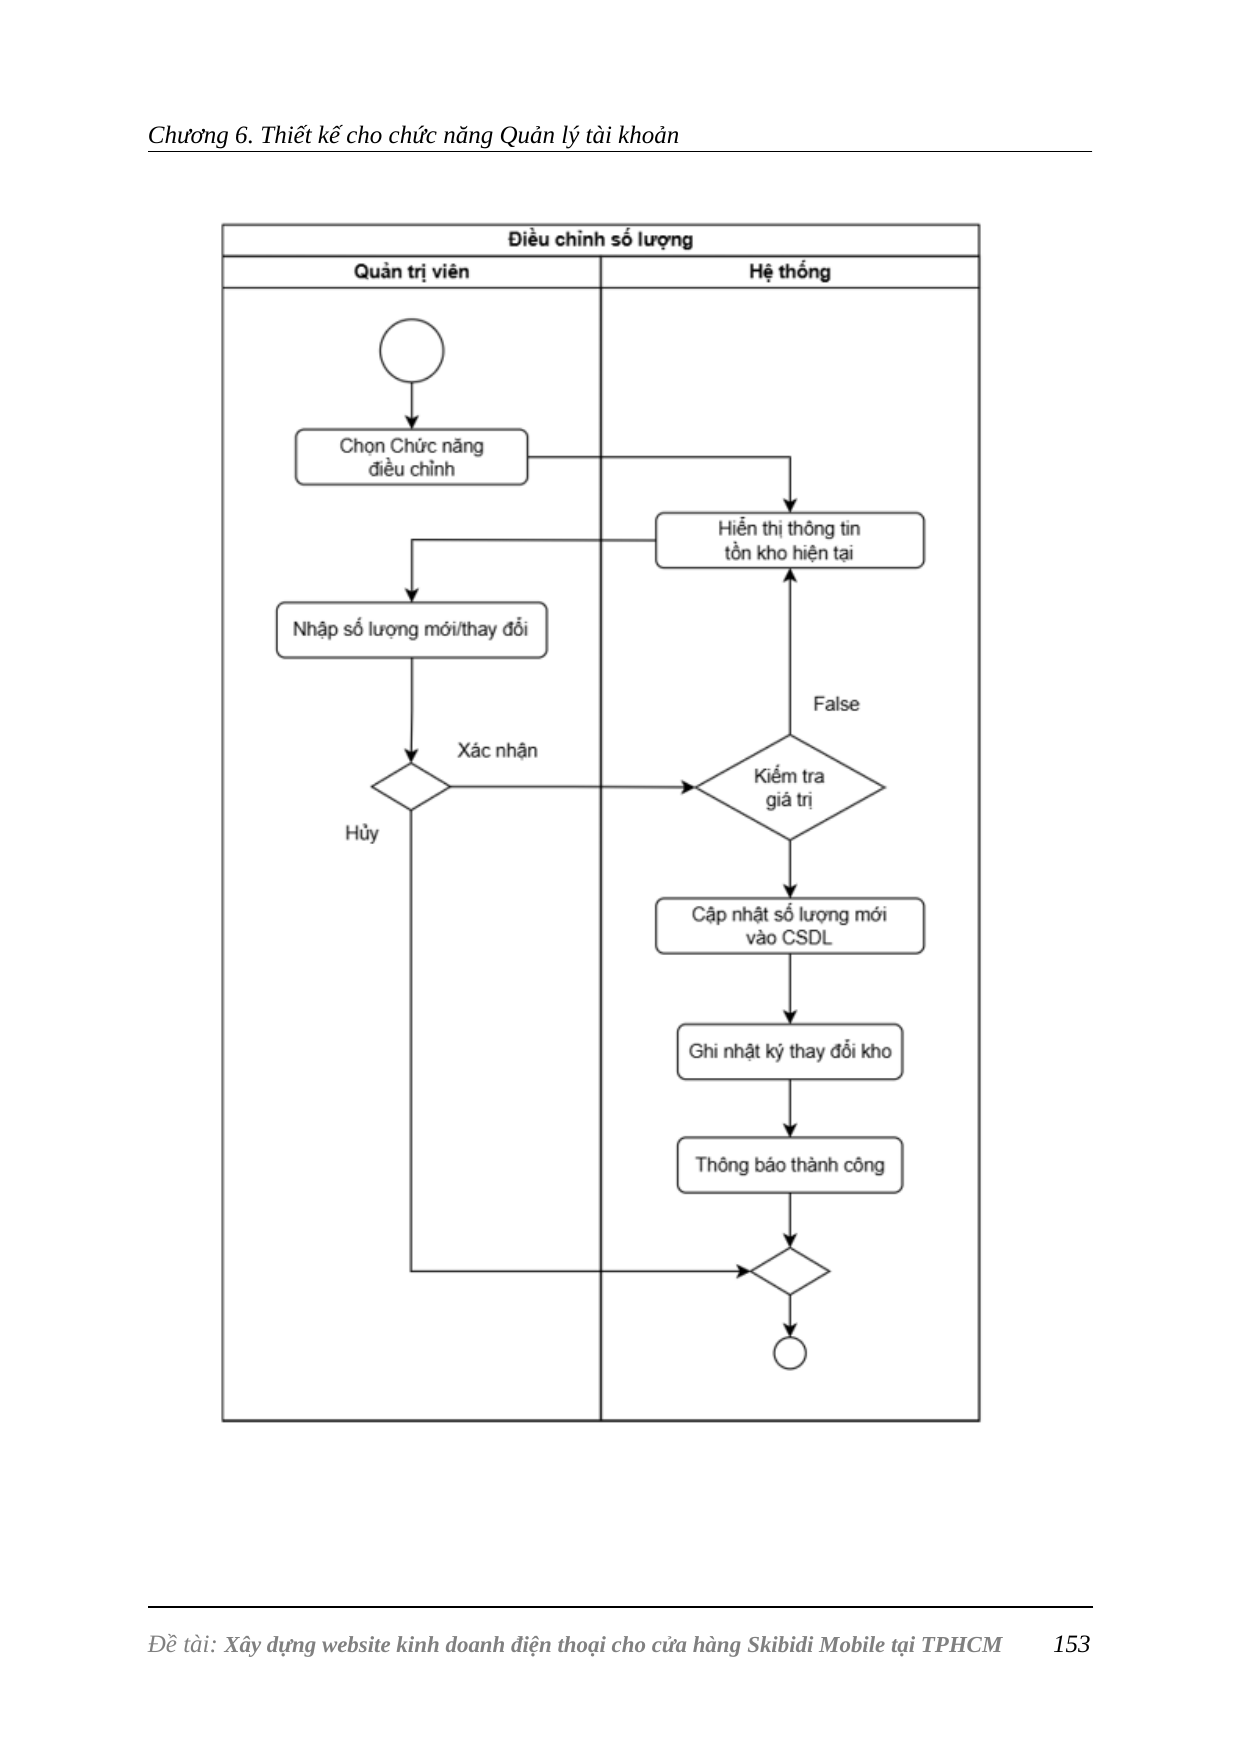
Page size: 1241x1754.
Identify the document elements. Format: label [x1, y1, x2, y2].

picture [206, 206, 1006, 1446]
